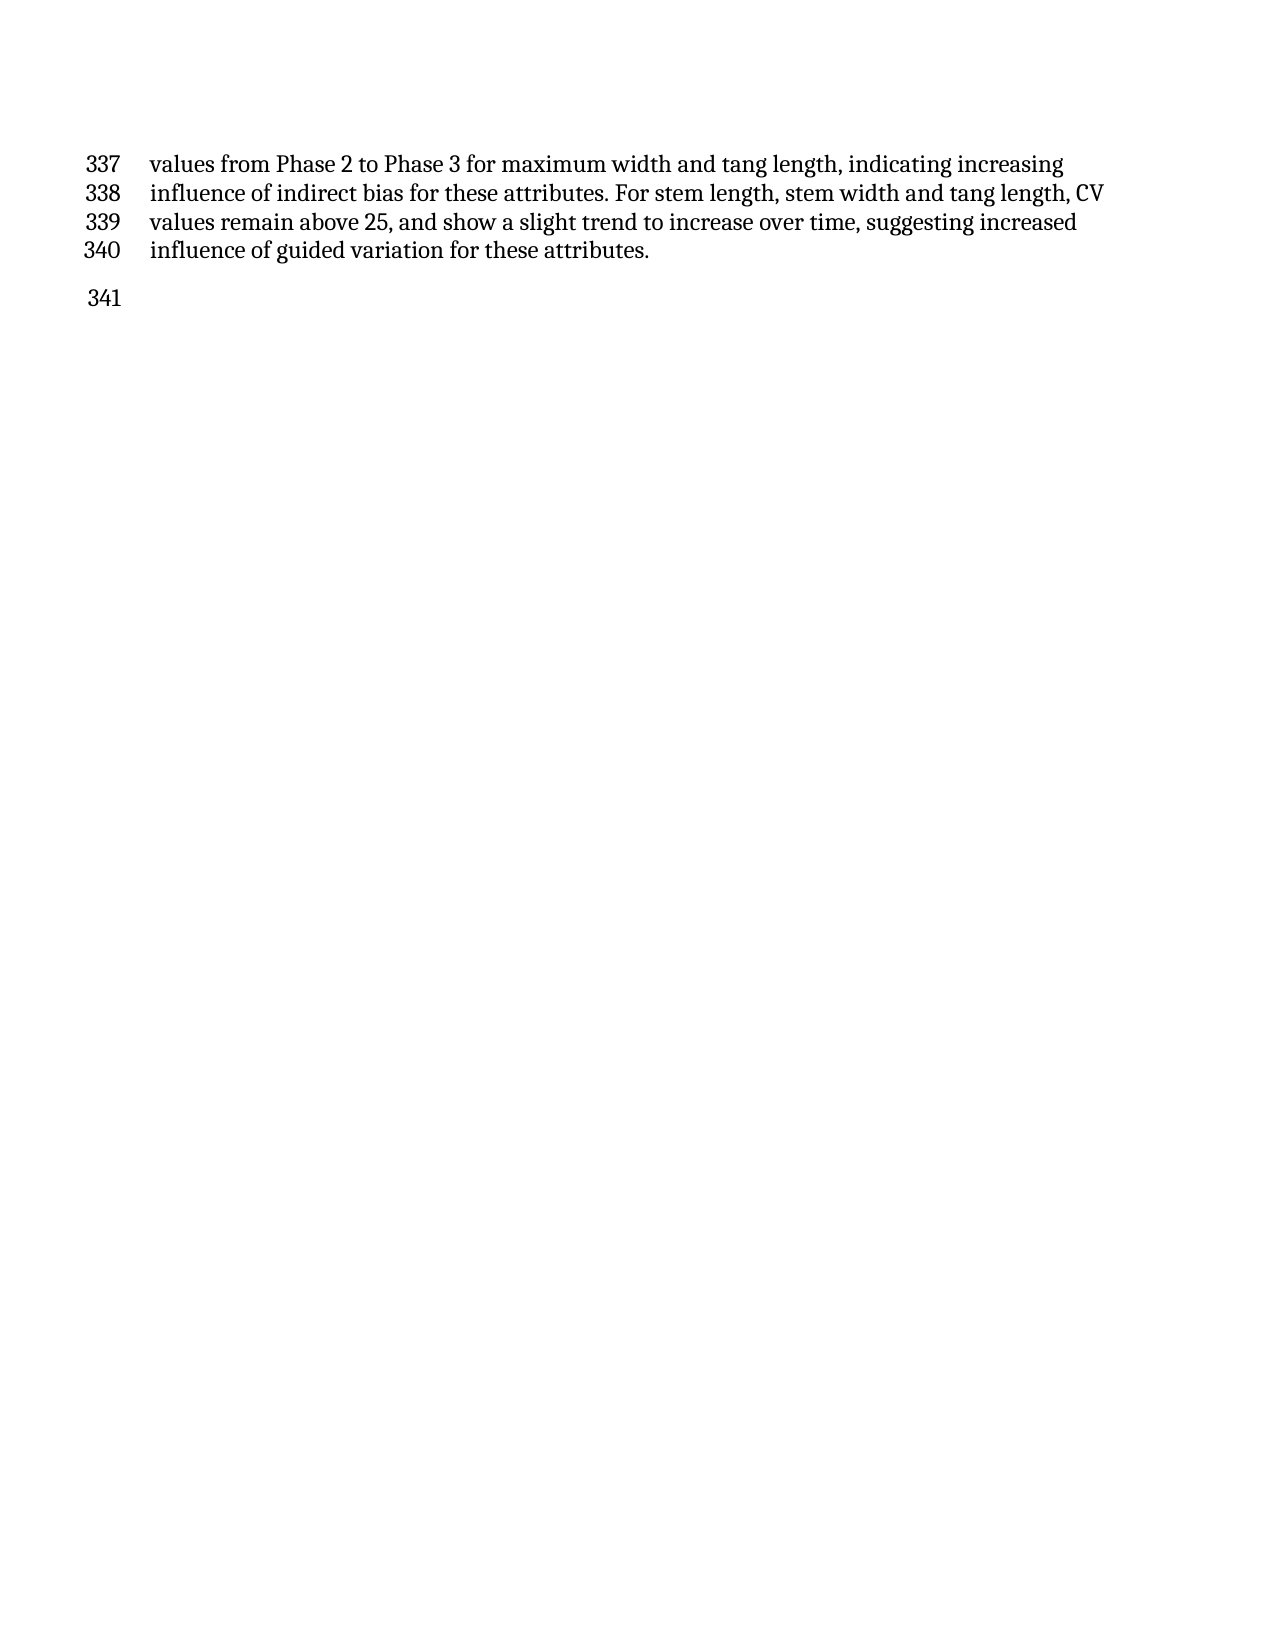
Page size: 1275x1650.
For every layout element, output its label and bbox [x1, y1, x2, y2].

text [150, 150, 1125, 265]
